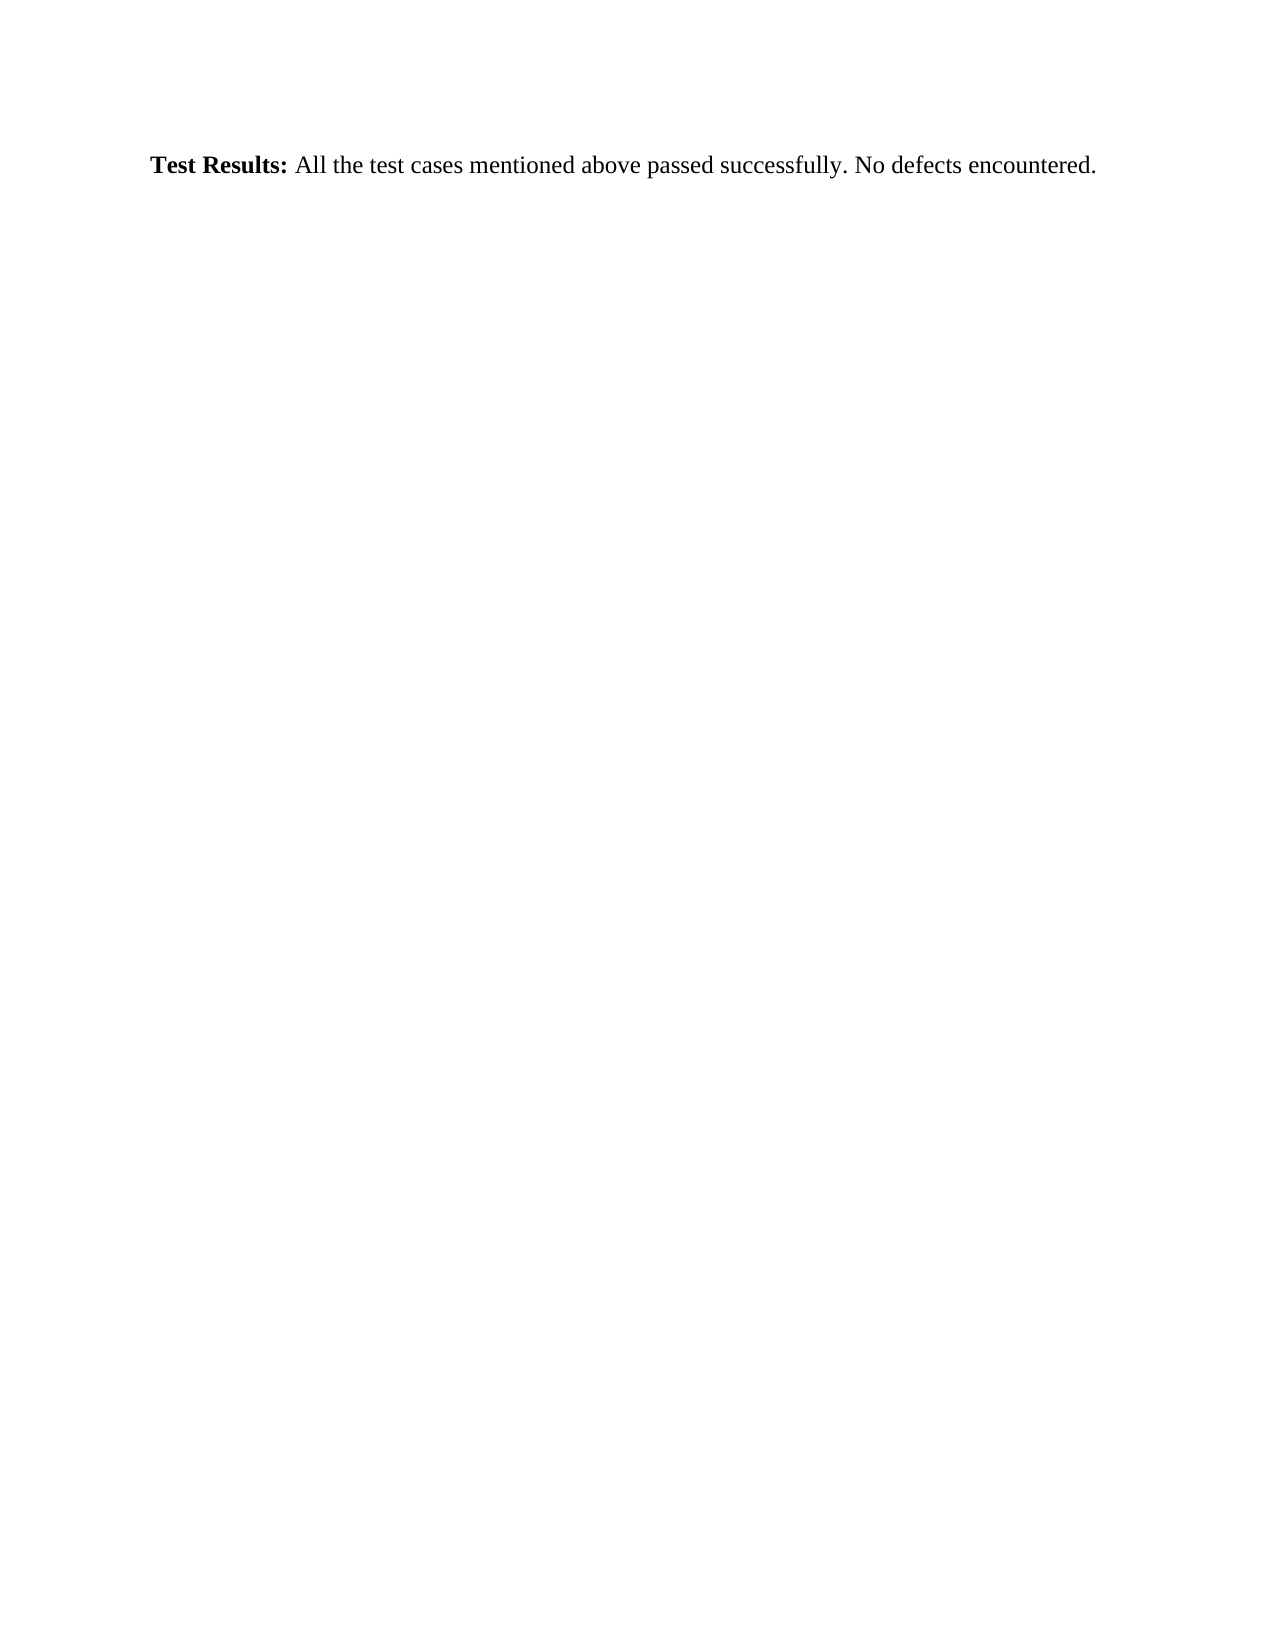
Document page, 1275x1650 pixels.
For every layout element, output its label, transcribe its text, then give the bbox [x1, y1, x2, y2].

text Test Results: All the test cases mentioned above passed successfully. No defects encountered. [150, 150, 1125, 179]
